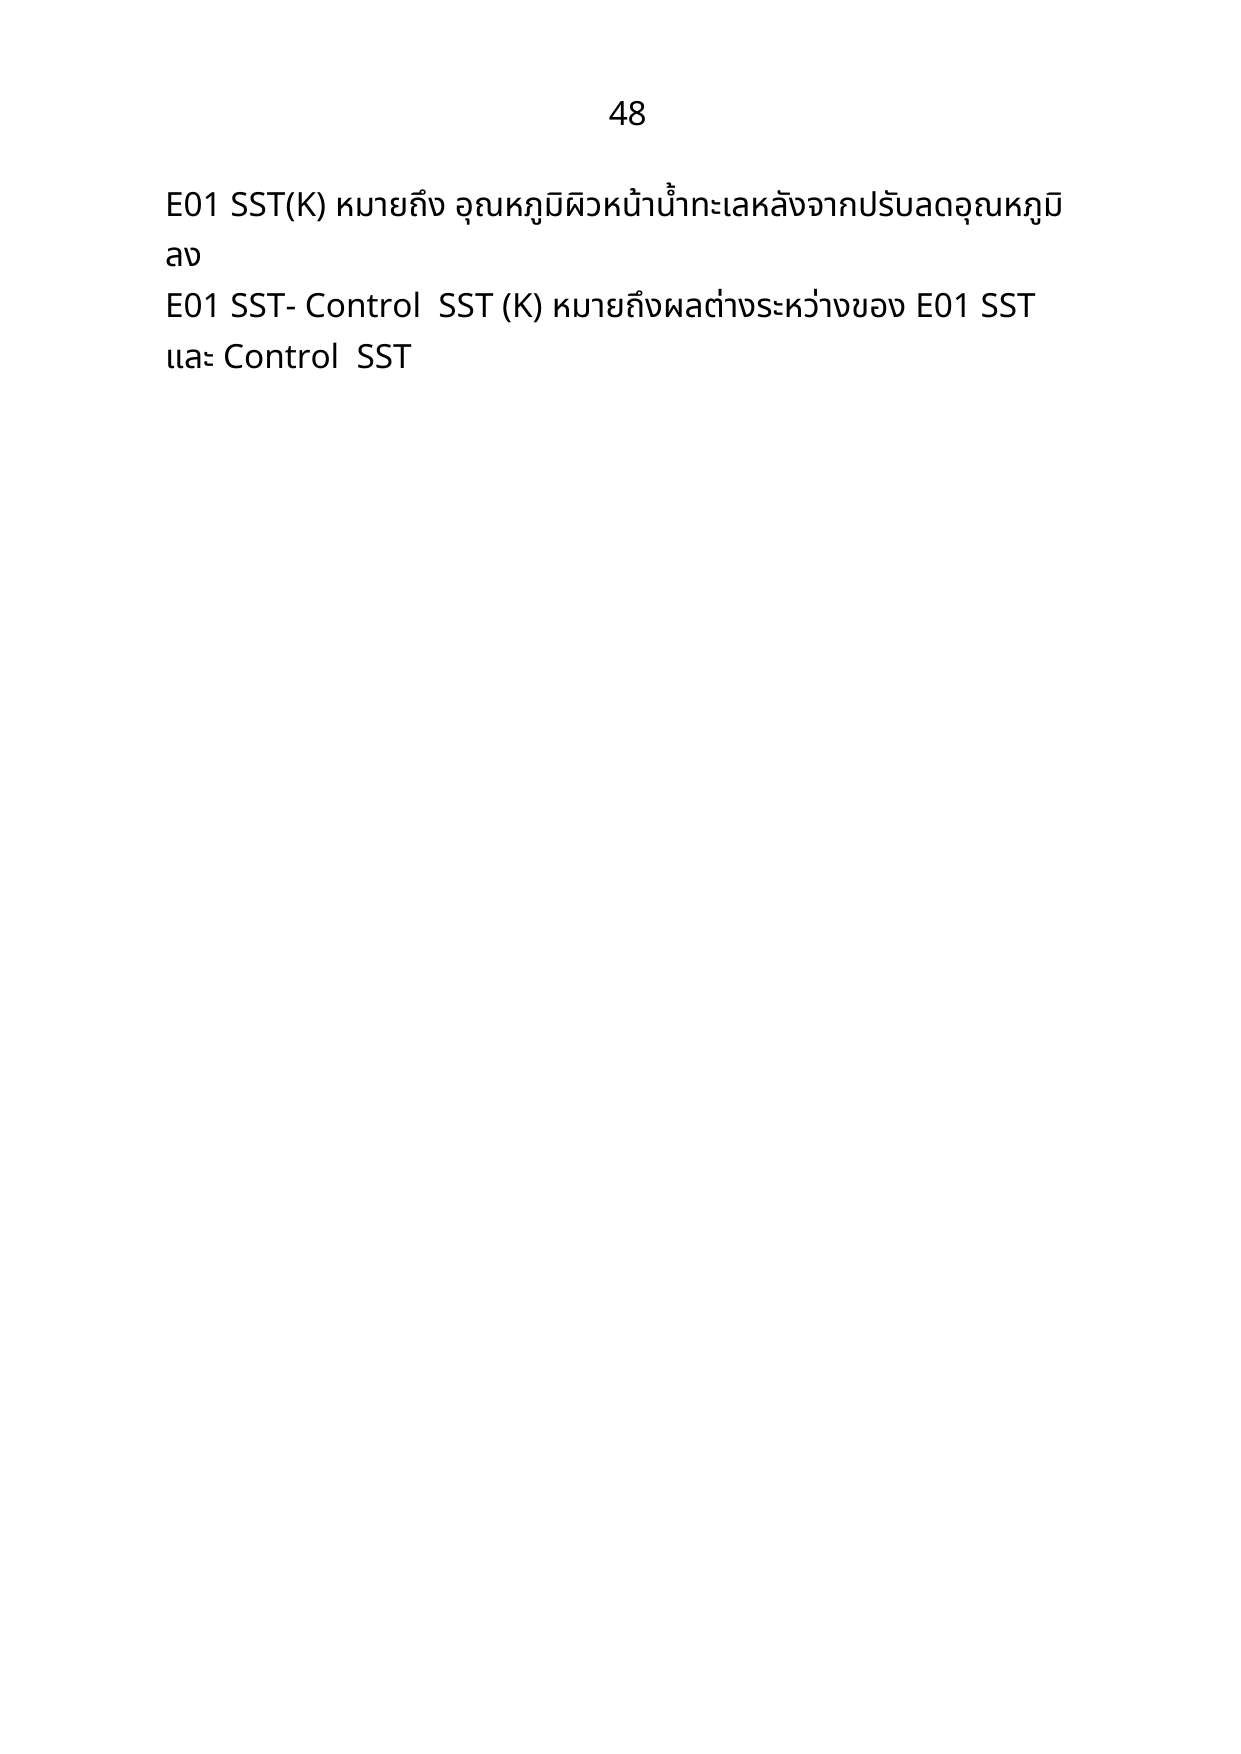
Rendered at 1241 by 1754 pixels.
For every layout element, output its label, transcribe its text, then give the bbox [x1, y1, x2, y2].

text E01 SST(K) หมายถึง อุณหภูมิผิวหน้าน้ำทะเลหลังจากปรับลดอุณหภูมิลง [165, 181, 1090, 282]
text E01 SST- Control SST (K) หมายถึงผลต่างระหว่างของ E01 SST และ Control SST [165, 282, 1090, 383]
